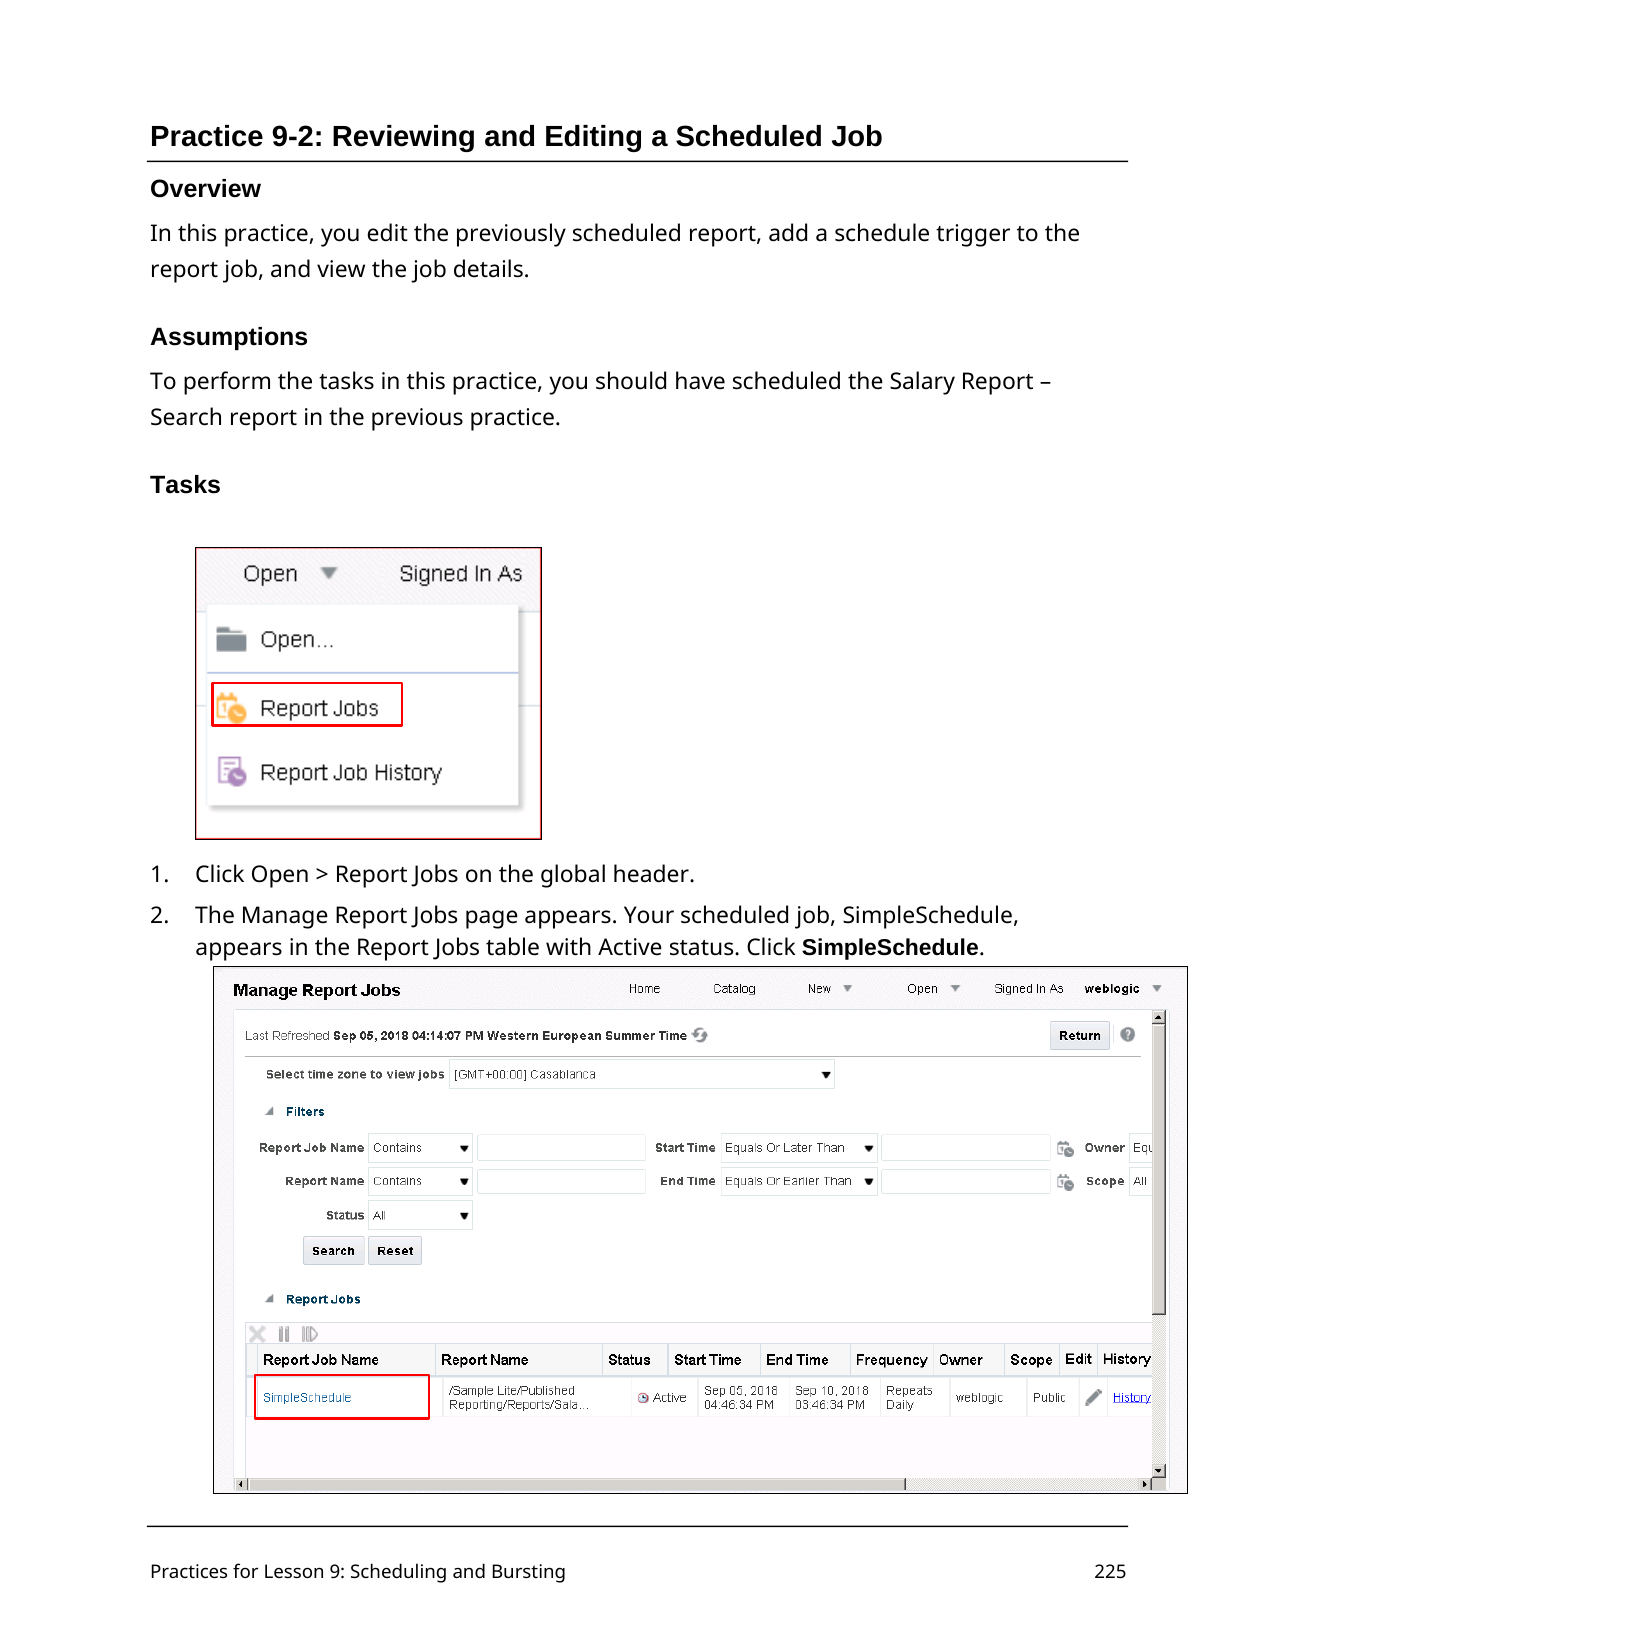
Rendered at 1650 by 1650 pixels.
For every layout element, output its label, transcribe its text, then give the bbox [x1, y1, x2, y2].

text To perform the tasks in this practice, you should have scheduled the Salary Report – Search report in the previous practice. [150, 365, 1124, 432]
subtitle Overview [150, 174, 1414, 203]
subtitle Practice 9-2: Reviewing and Editing a Scheduled Job [150, 119, 1414, 152]
subtitle Assumptions [150, 322, 1414, 351]
subtitle Tasks [150, 470, 1414, 499]
picture [214, 967, 1187, 1493]
list Click Open > Report Jobs on the global header. [150, 517, 1414, 889]
text In this practice, you edit the previously scheduled report, add a schedule trigger to the report job, and view the job details. [150, 217, 1108, 284]
list The Manage Report Jobs page appears. Your scheduled job, SimpleSchedule, appears in the Report Jobs table with Active status. Click SimpleSchedule. [150, 899, 1103, 962]
